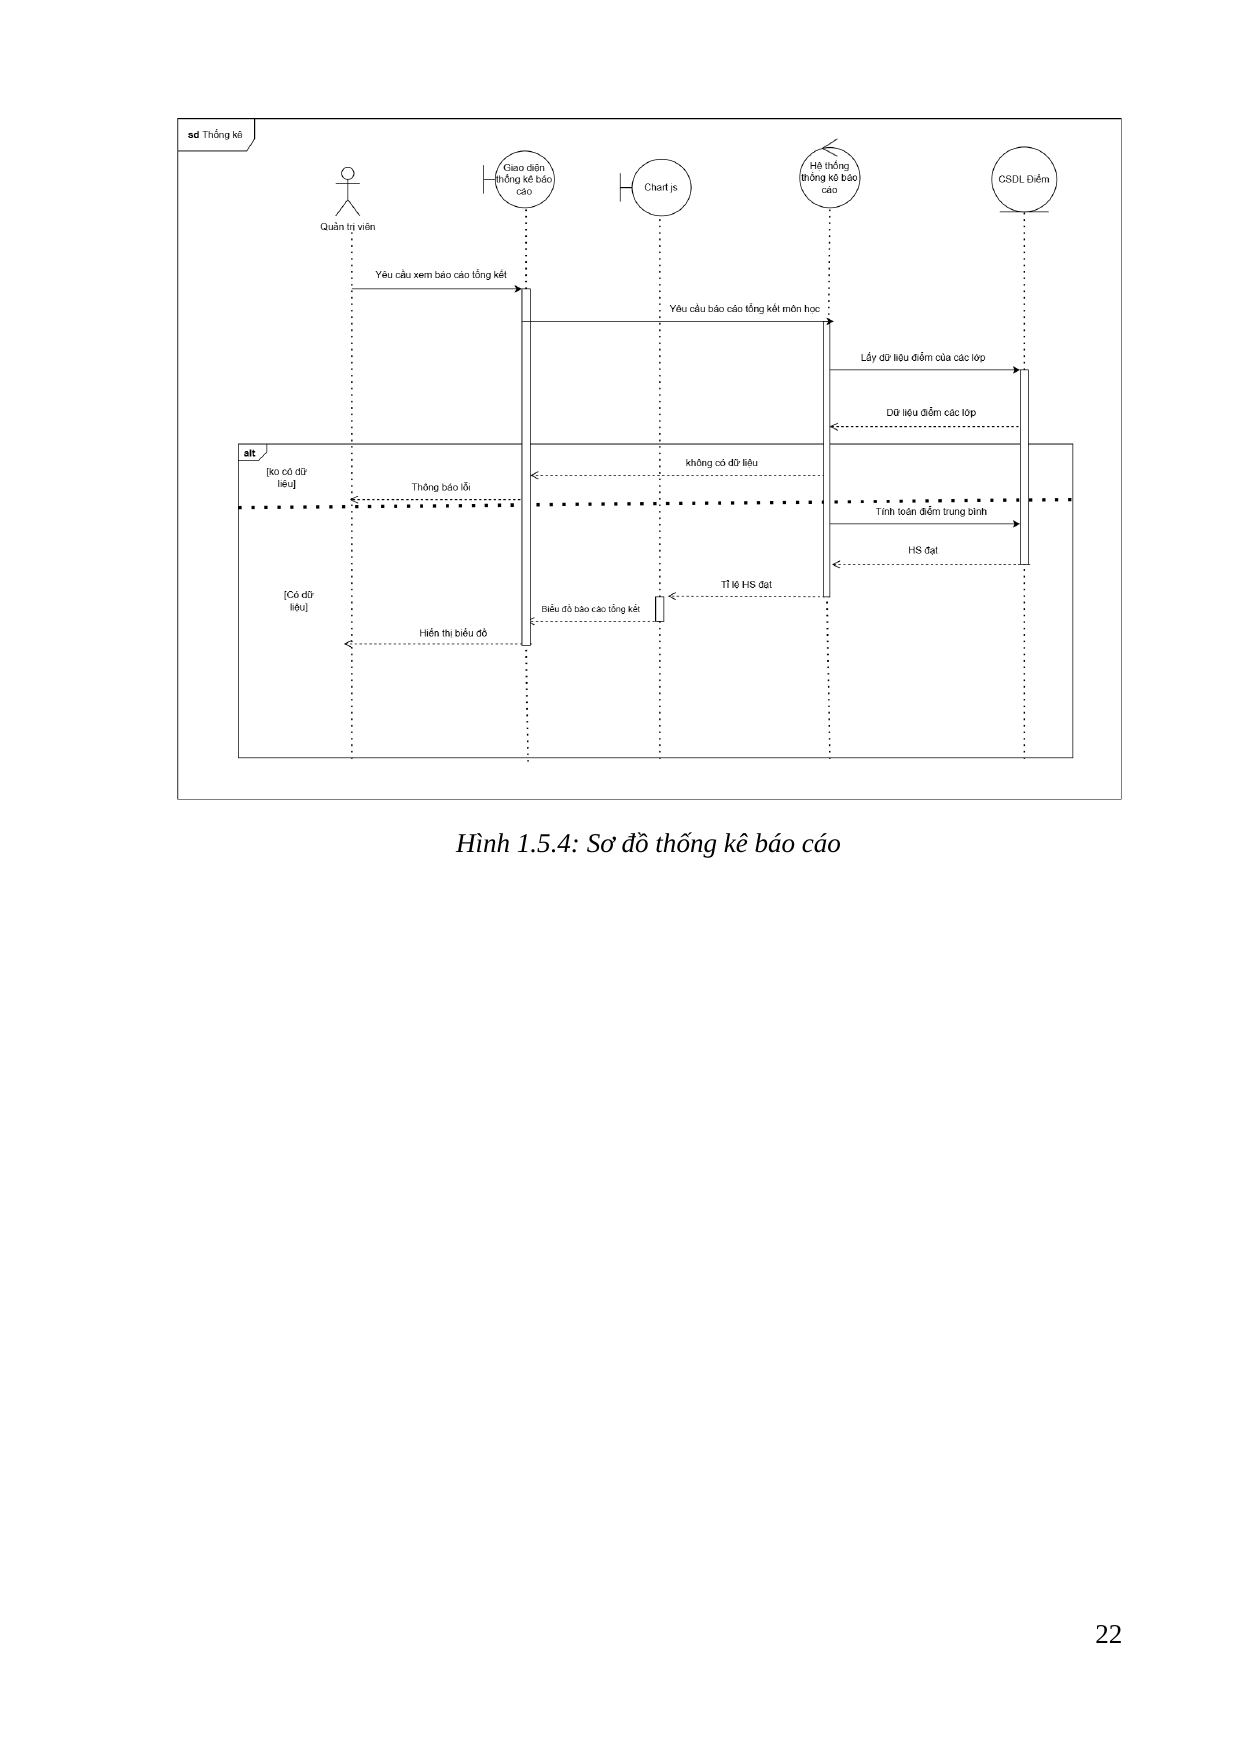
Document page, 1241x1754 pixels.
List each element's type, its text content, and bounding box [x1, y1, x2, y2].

text Hình 1.5.4: Sơ đồ thống kê báo cáo [177, 827, 1122, 858]
picture [177, 118, 1122, 800]
